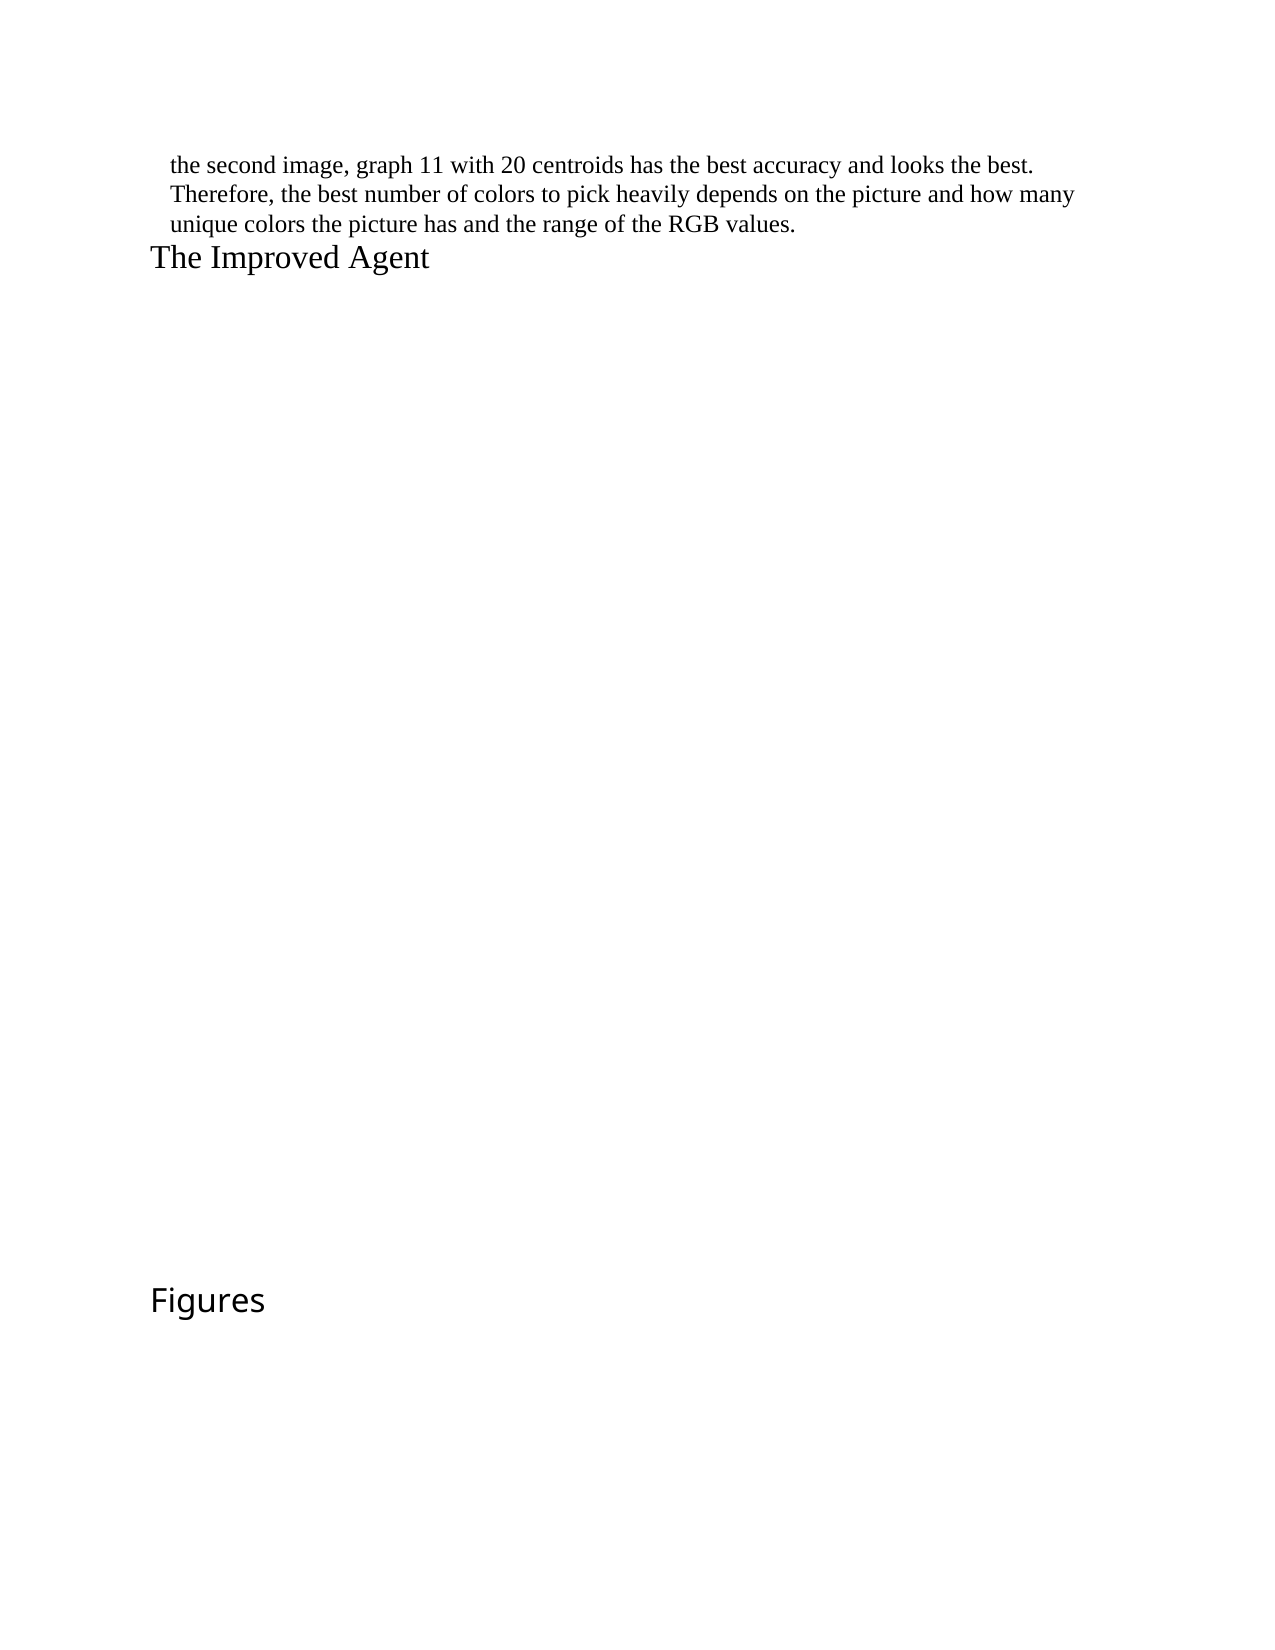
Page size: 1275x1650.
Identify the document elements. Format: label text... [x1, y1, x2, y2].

text Figures [150, 1306, 1125, 1351]
text The Improved Agent [150, 267, 1125, 305]
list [150, 150, 1125, 267]
